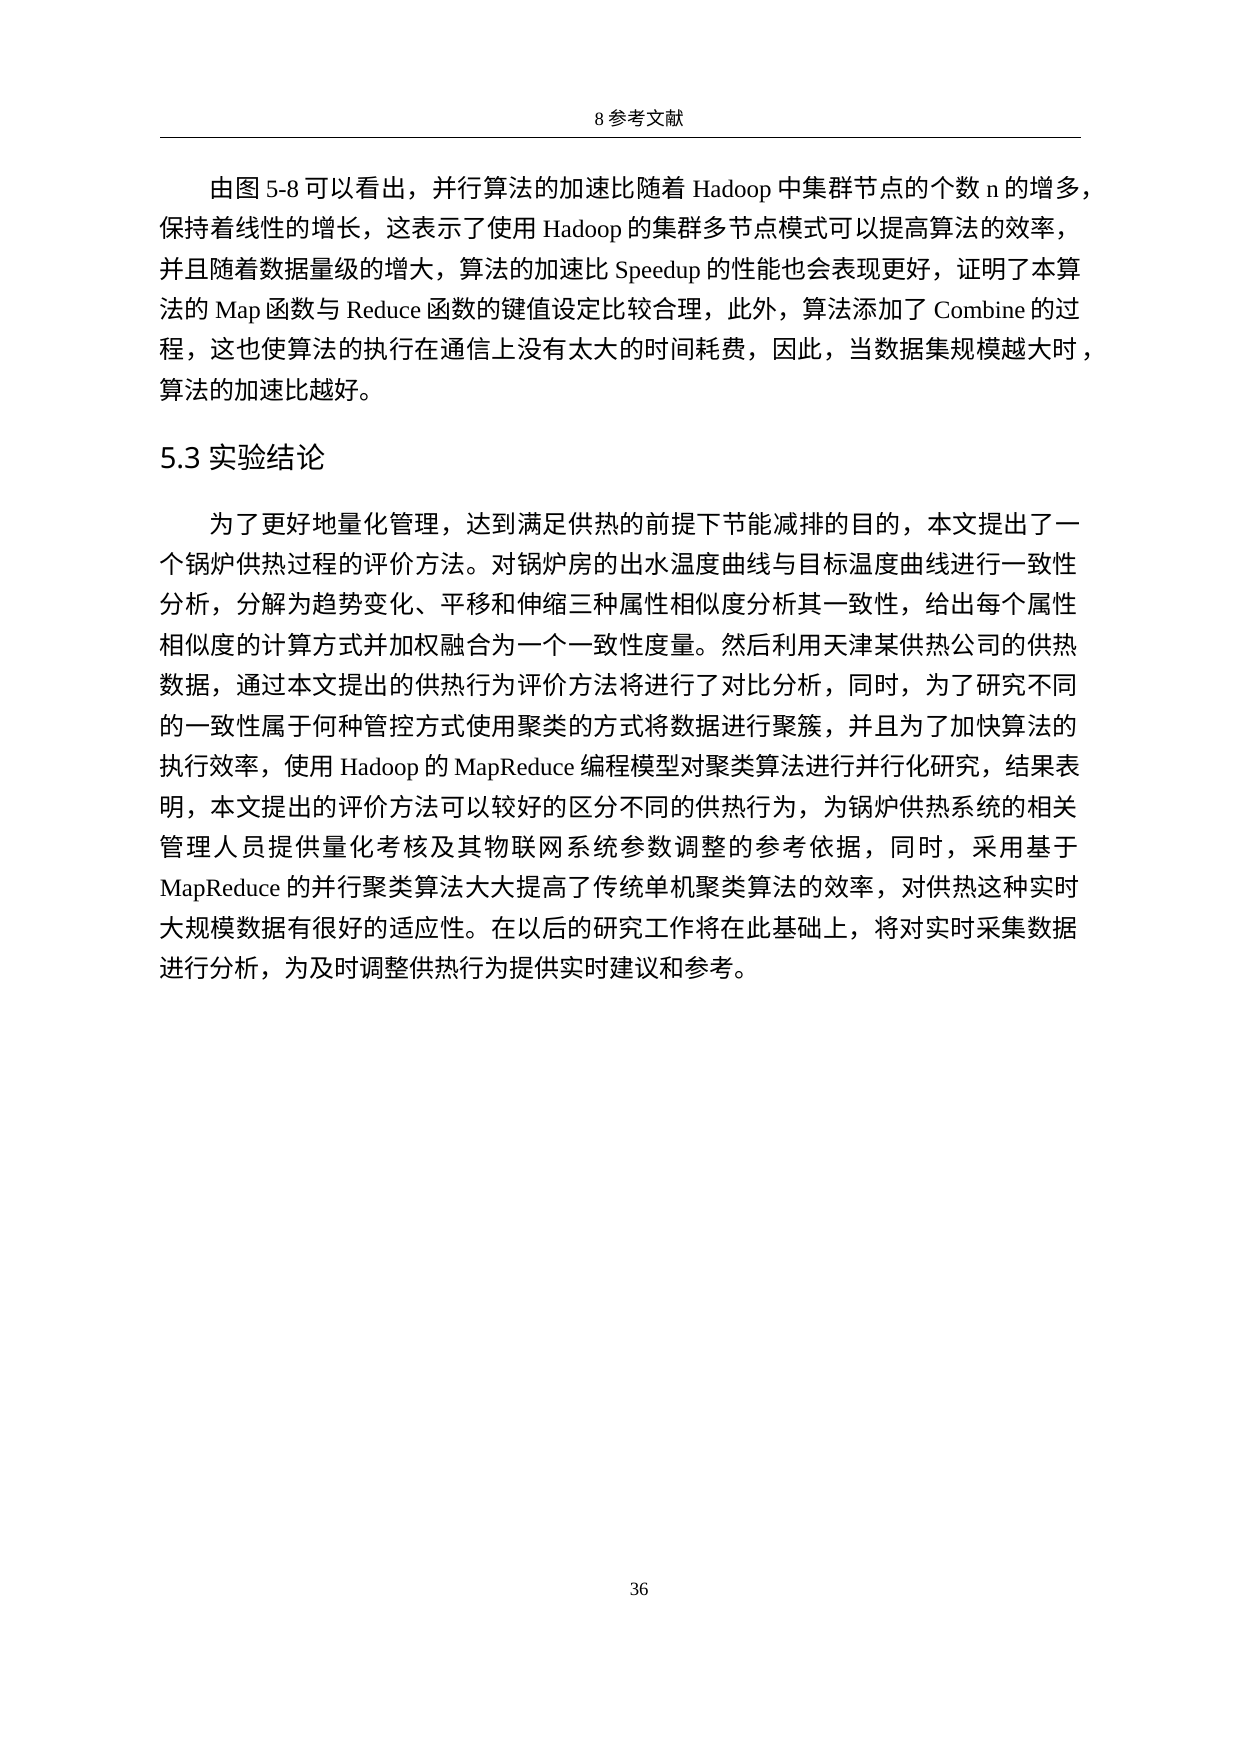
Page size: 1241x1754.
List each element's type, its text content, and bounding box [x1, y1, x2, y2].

subtitle 5.3 实验结论 [159, 415, 1081, 496]
text 为了更好地量化管理，达到满足供热的前提下节能减排的目的，本文提出了一个锅炉供热过程的评价方法。对锅炉房的出水温度曲线与目标温度曲线进行一致性分析，分解为趋势变化、平移和伸缩三种属性相似度分析其一致性，给出每个属性相似度的计算方式并加权融合为一个一致性度量。然后利用天津某供热公司的供热数据，通过本文提出的供热行为评价方法将进行了对比分析，同时，为了研究不同的一致性属于何种管控方式使用聚类的方式将数据进行聚簇，并且为了加快算法的执行效率，使用Hadoop的MapReduce编程模型对聚类算法进行并行化研究，结果表明，本文提出的评价方法可以较好的区分不同的供热行为，为锅炉供热系统的相关管理人员提供量化考核及其物联网系统参数调整的参考依据，同时，采用基于MapReduce的并行聚类算法大大提高了传统单机聚类算法的效率，对供热这种实时大规模数据有很好的适应性。在以后的研究工作将在此基础上，将对实时采集数据进行分析，为及时调整供热行为提供实时建议和参考。 [159, 502, 1081, 987]
text 由图5-8可以看出，并行算法的加速比随着Hadoop中集群节点的个数n的增多，保持着线性的增长，这表示了使用Hadoop的集群多节点模式可以提高算法的效率，并且随着数据量级的增大，算法的加速比Speedup的性能也会表现更好，证明了本算法的Map函数与Reduce函数的键值设定比较合理，此外，算法添加了Combine的过程，这也使算法的执行在通信上没有太大的时间耗费，因此，当数据集规模越大时，算法的加速比越好。 [159, 166, 1081, 409]
